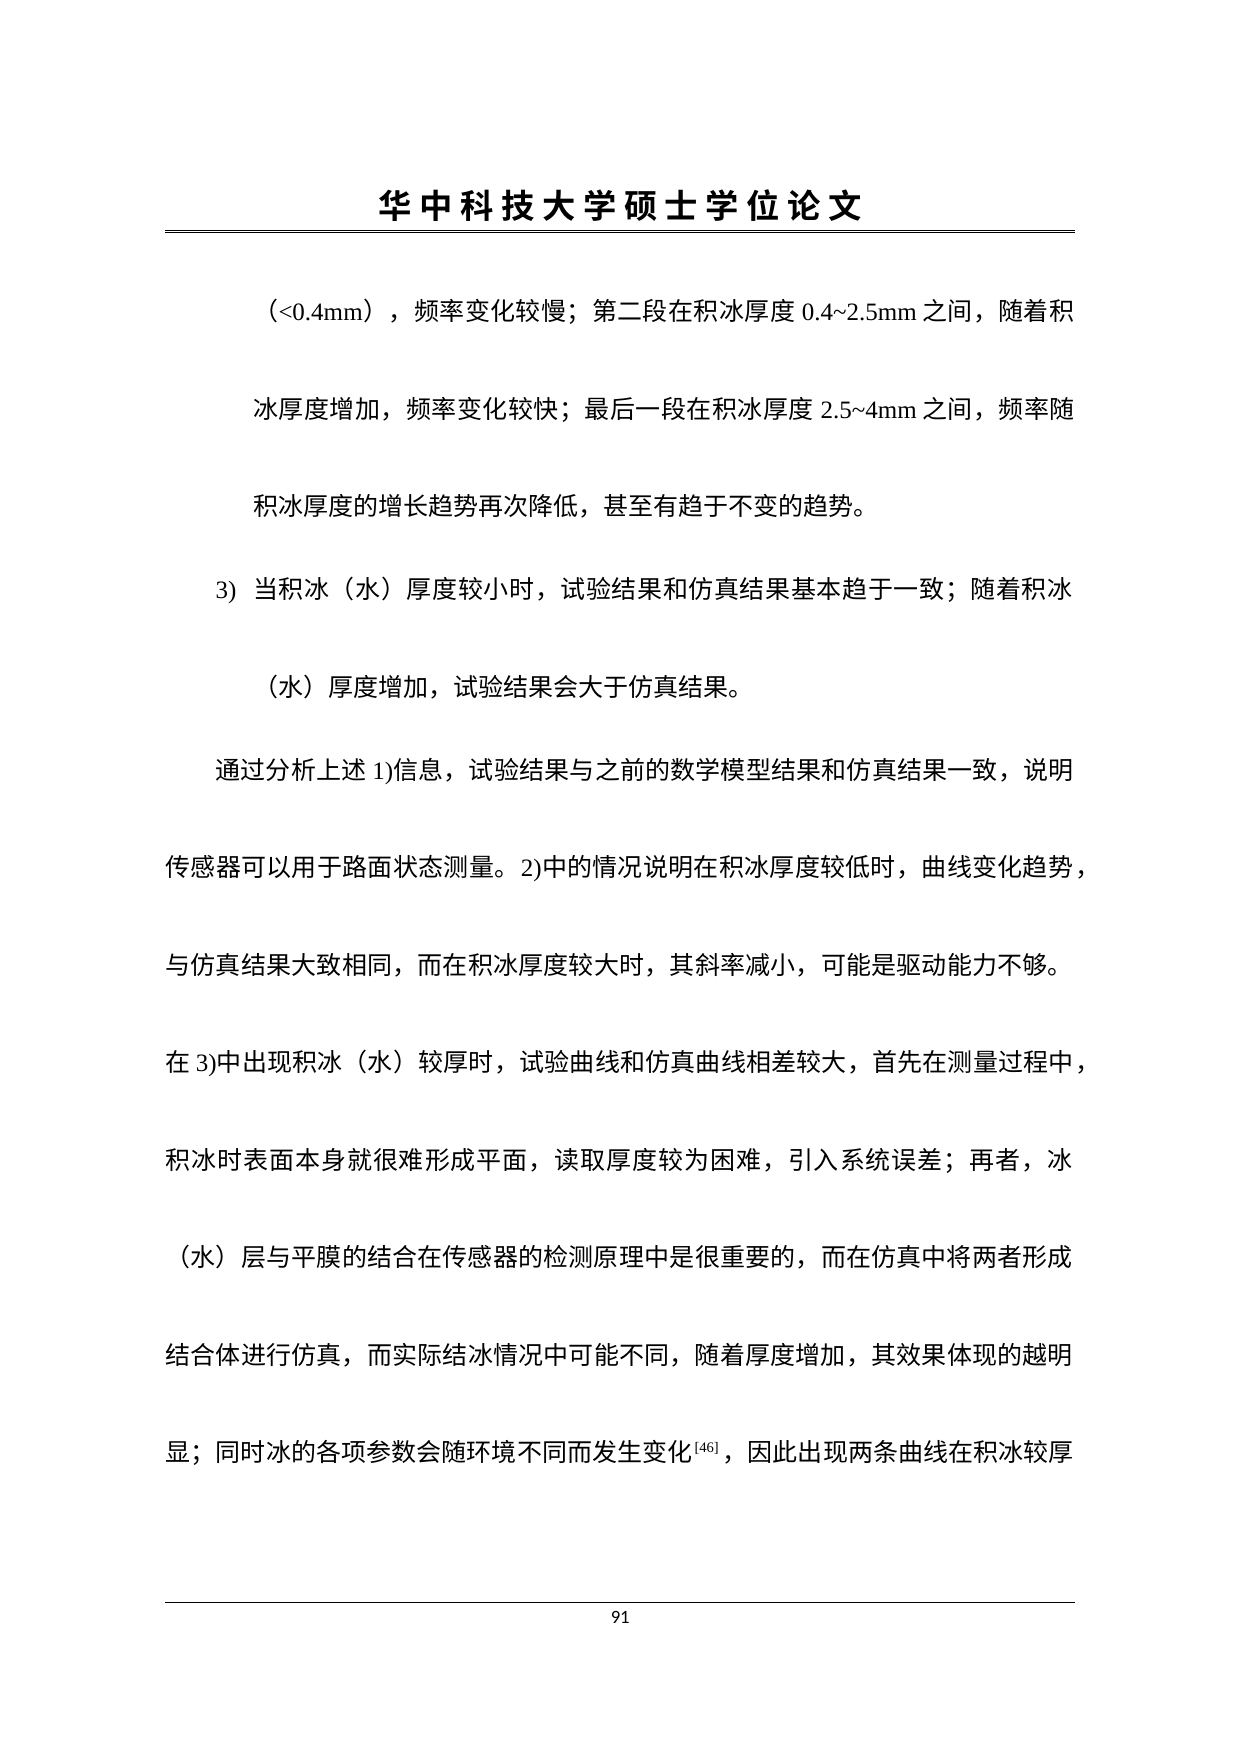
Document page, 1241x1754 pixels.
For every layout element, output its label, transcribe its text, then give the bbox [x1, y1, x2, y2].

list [215, 277, 1075, 537]
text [165, 736, 1075, 1483]
list 当积冰（水）厚度较小时，试验结果和仿真结果基本趋于一致；随着积冰（水）厚度增加，试验结果会大于仿真结果。 [215, 555, 1075, 718]
